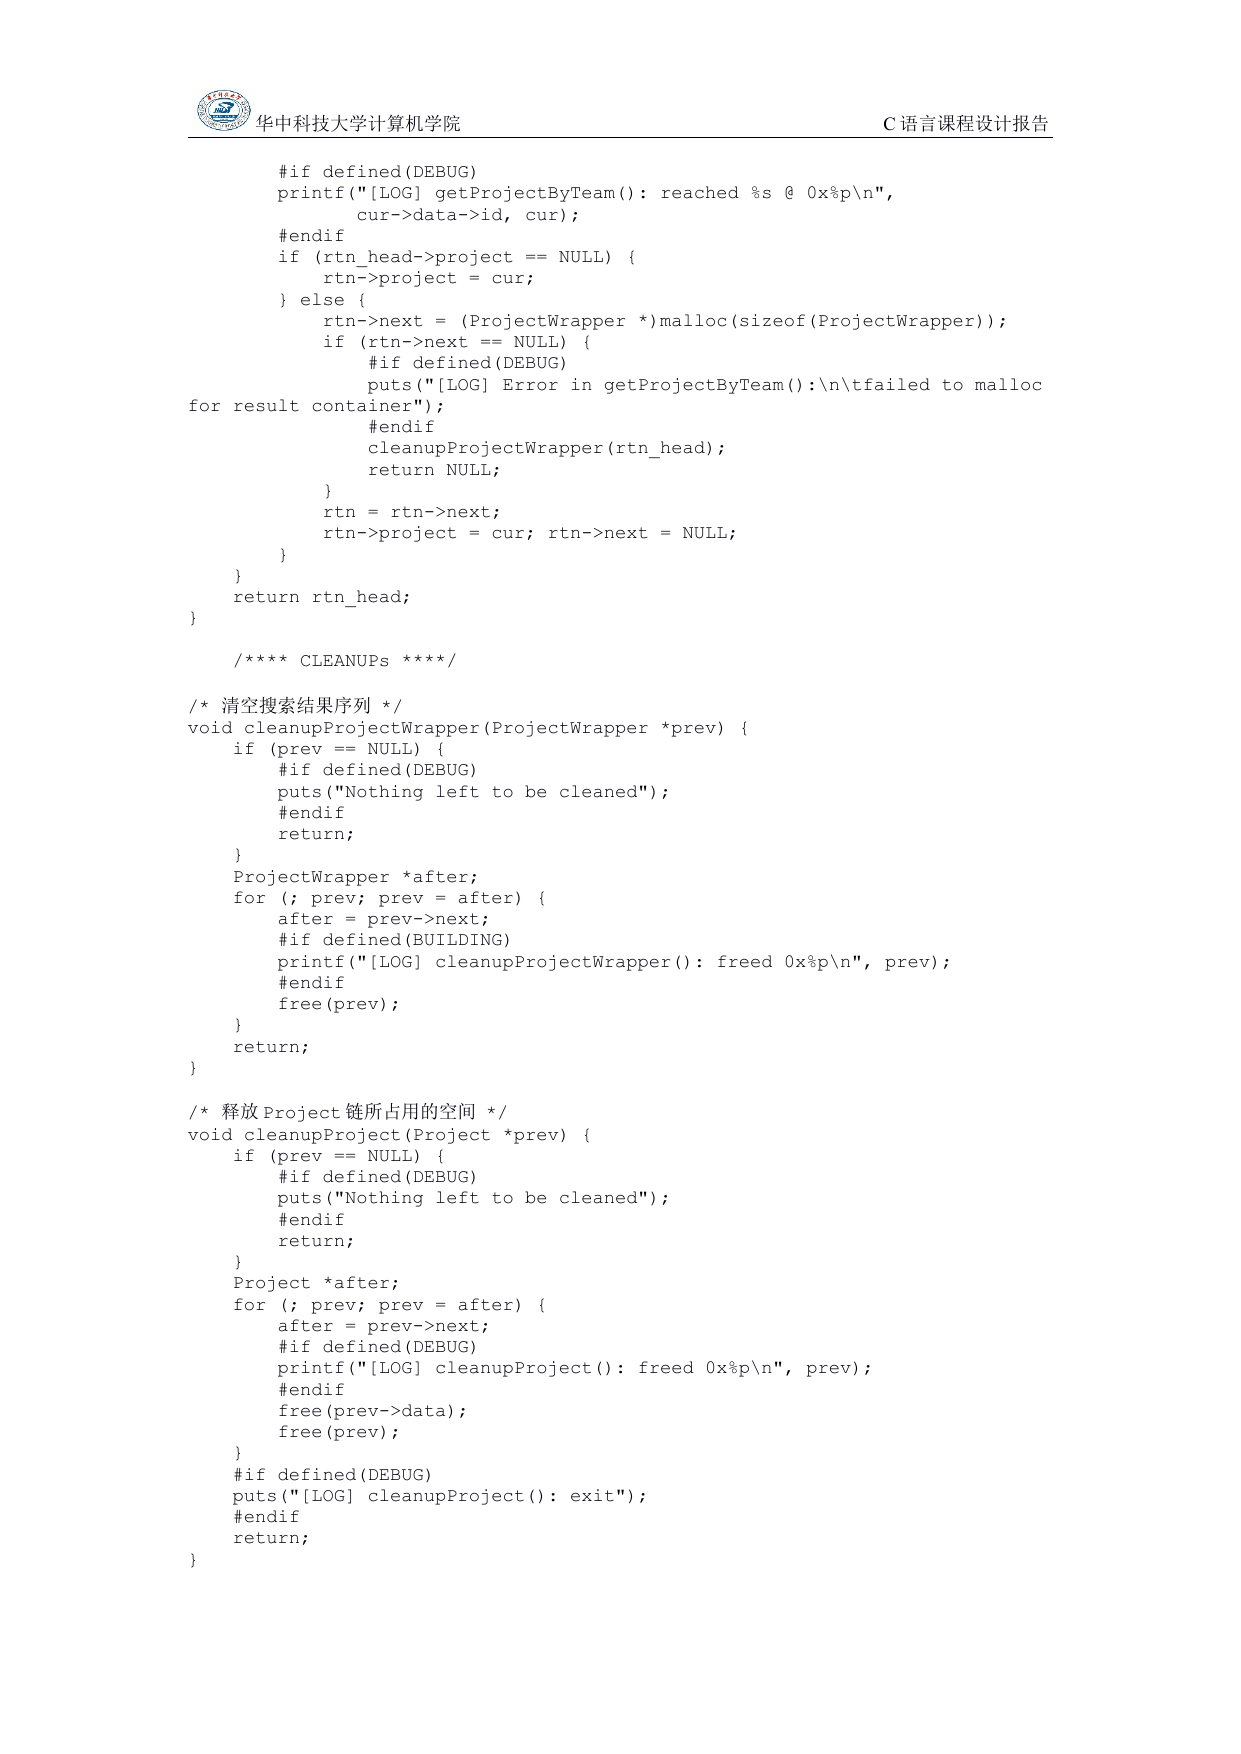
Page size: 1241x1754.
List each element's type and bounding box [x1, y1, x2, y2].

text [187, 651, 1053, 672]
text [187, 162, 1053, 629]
picture [191, 88, 255, 131]
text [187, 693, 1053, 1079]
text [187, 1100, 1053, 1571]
